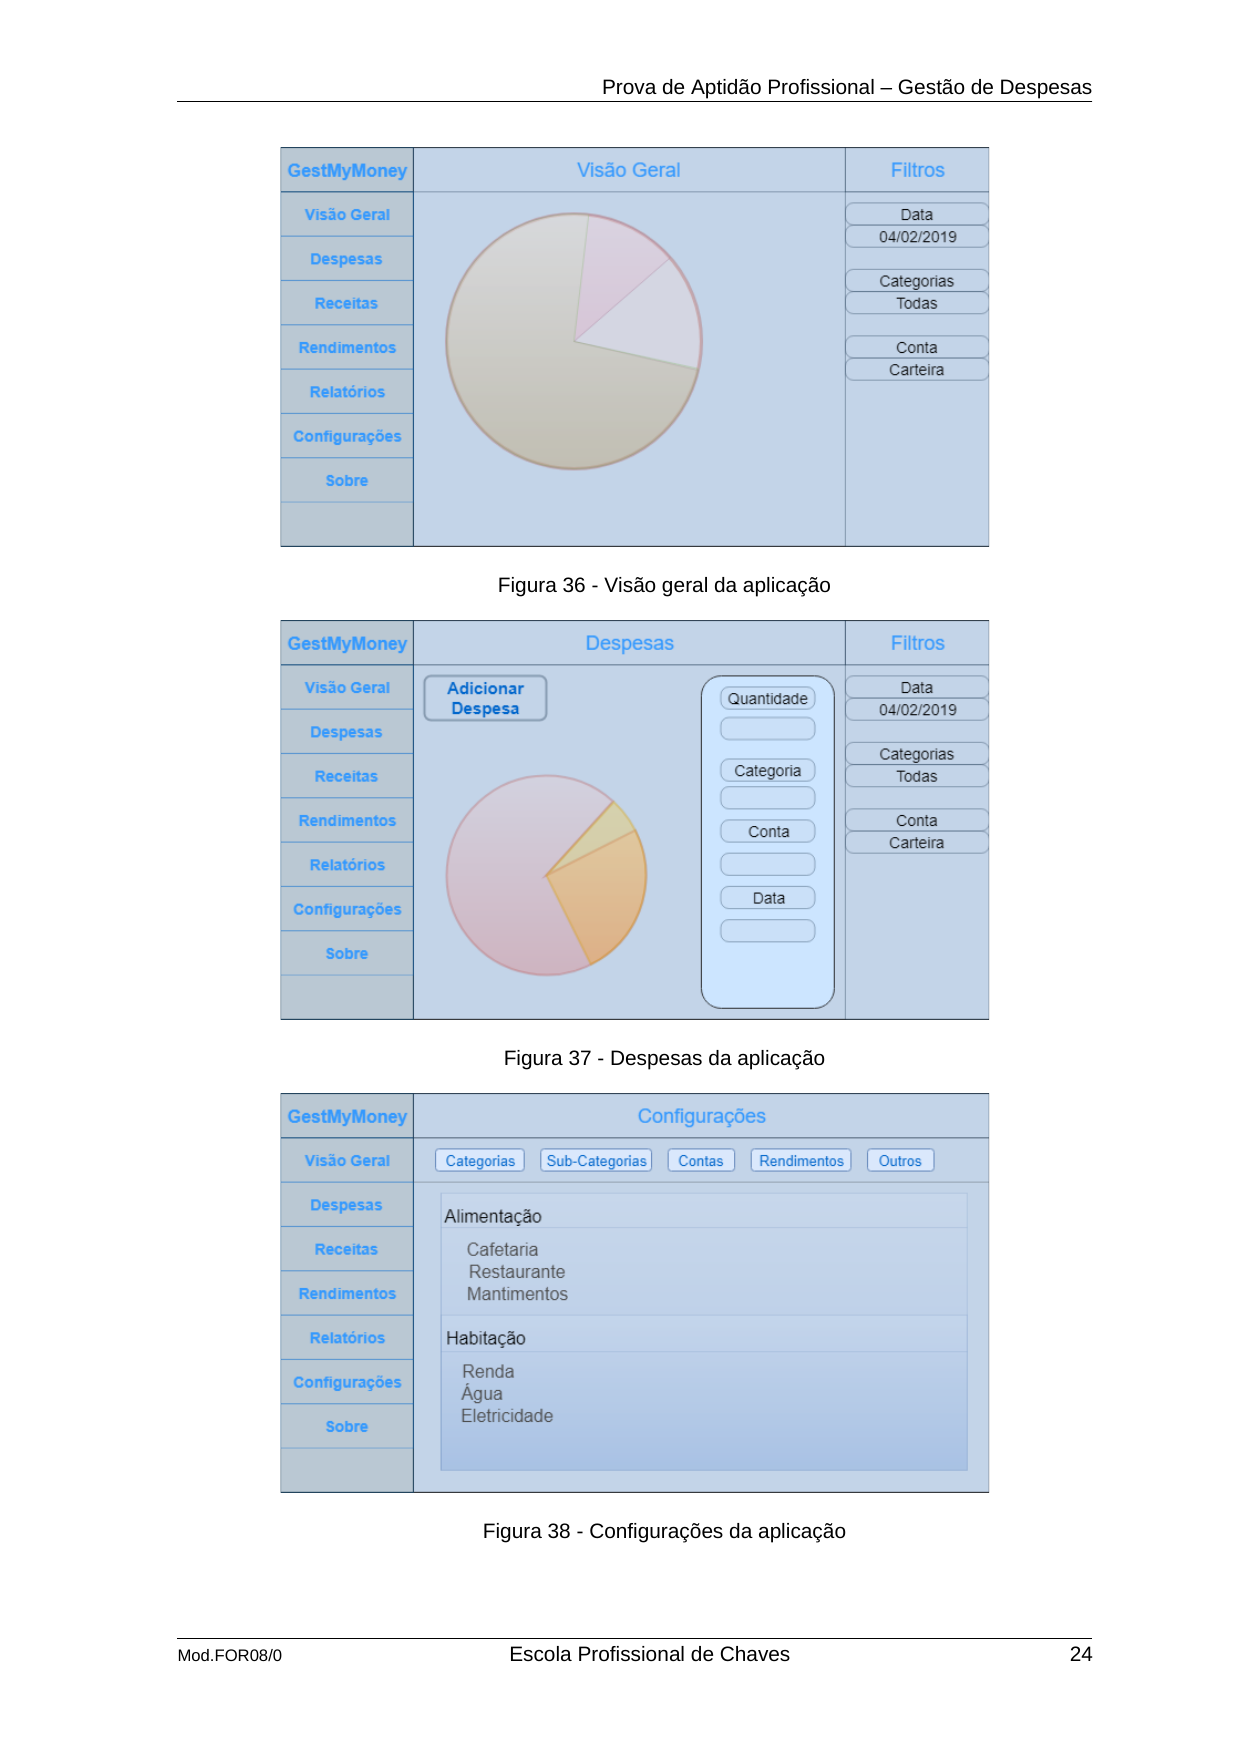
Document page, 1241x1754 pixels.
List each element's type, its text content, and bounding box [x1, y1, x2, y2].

text Figura 36 - Visão geral da aplicação [177, 572, 1092, 596]
text Figura 37 - Despesas da aplicação [177, 1046, 1092, 1069]
picture [280, 147, 990, 547]
picture [280, 620, 990, 1020]
picture [280, 1093, 990, 1493]
text Figura 38 - Configurações da aplicação [177, 1519, 1092, 1543]
